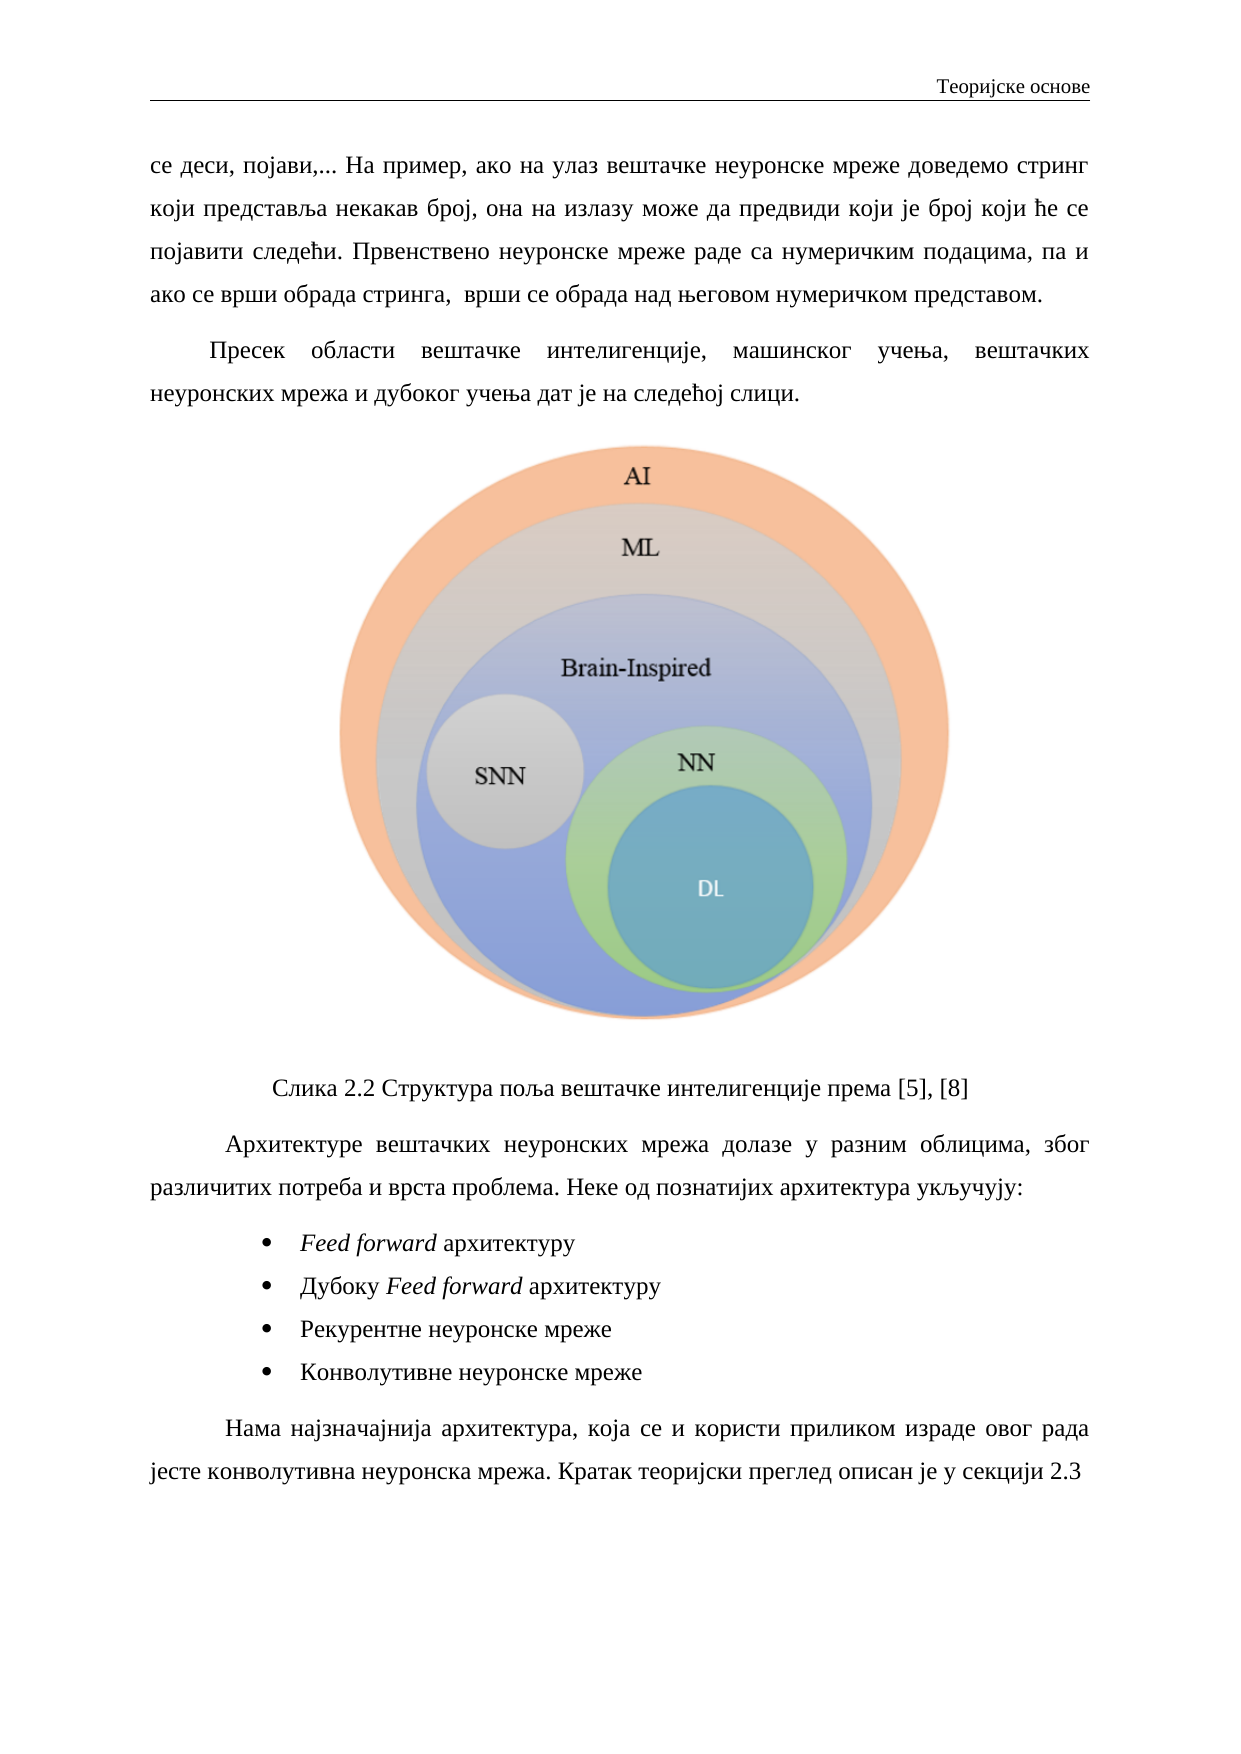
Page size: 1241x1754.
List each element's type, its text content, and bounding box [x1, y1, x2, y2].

list Дубоку Feed forward архитектуру [262, 1271, 1090, 1299]
list Конволутивне неуронске мреже [262, 1357, 1090, 1386]
text Пресек области вештачке интелигенције, машинског учења, вештачких неуронских мрежа и дубоког учења дат је на следећој слици. [150, 335, 1090, 407]
picture [305, 433, 1010, 1034]
text Архитектуре вештачких неуронских мрежа долазе у разним облицима, због различитих потреба и врста проблема. Неке од познатијих архитектура укључују: [150, 1129, 1090, 1201]
list Feed forward архитектуру [262, 1228, 1090, 1256]
text Слика 2.2 Структура поља вештачке интелигенције према [5], [8] [150, 1073, 1090, 1102]
text Нама најзначајнија архитектура, која се и користи приликом израде овог рада јесте конволутивна неуронска мрежа. Кратак теоријски преглед описан је у секцији 2.3 [150, 1413, 1090, 1484]
list Рекурентне неуронске мреже [262, 1314, 1090, 1343]
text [150, 150, 1090, 308]
